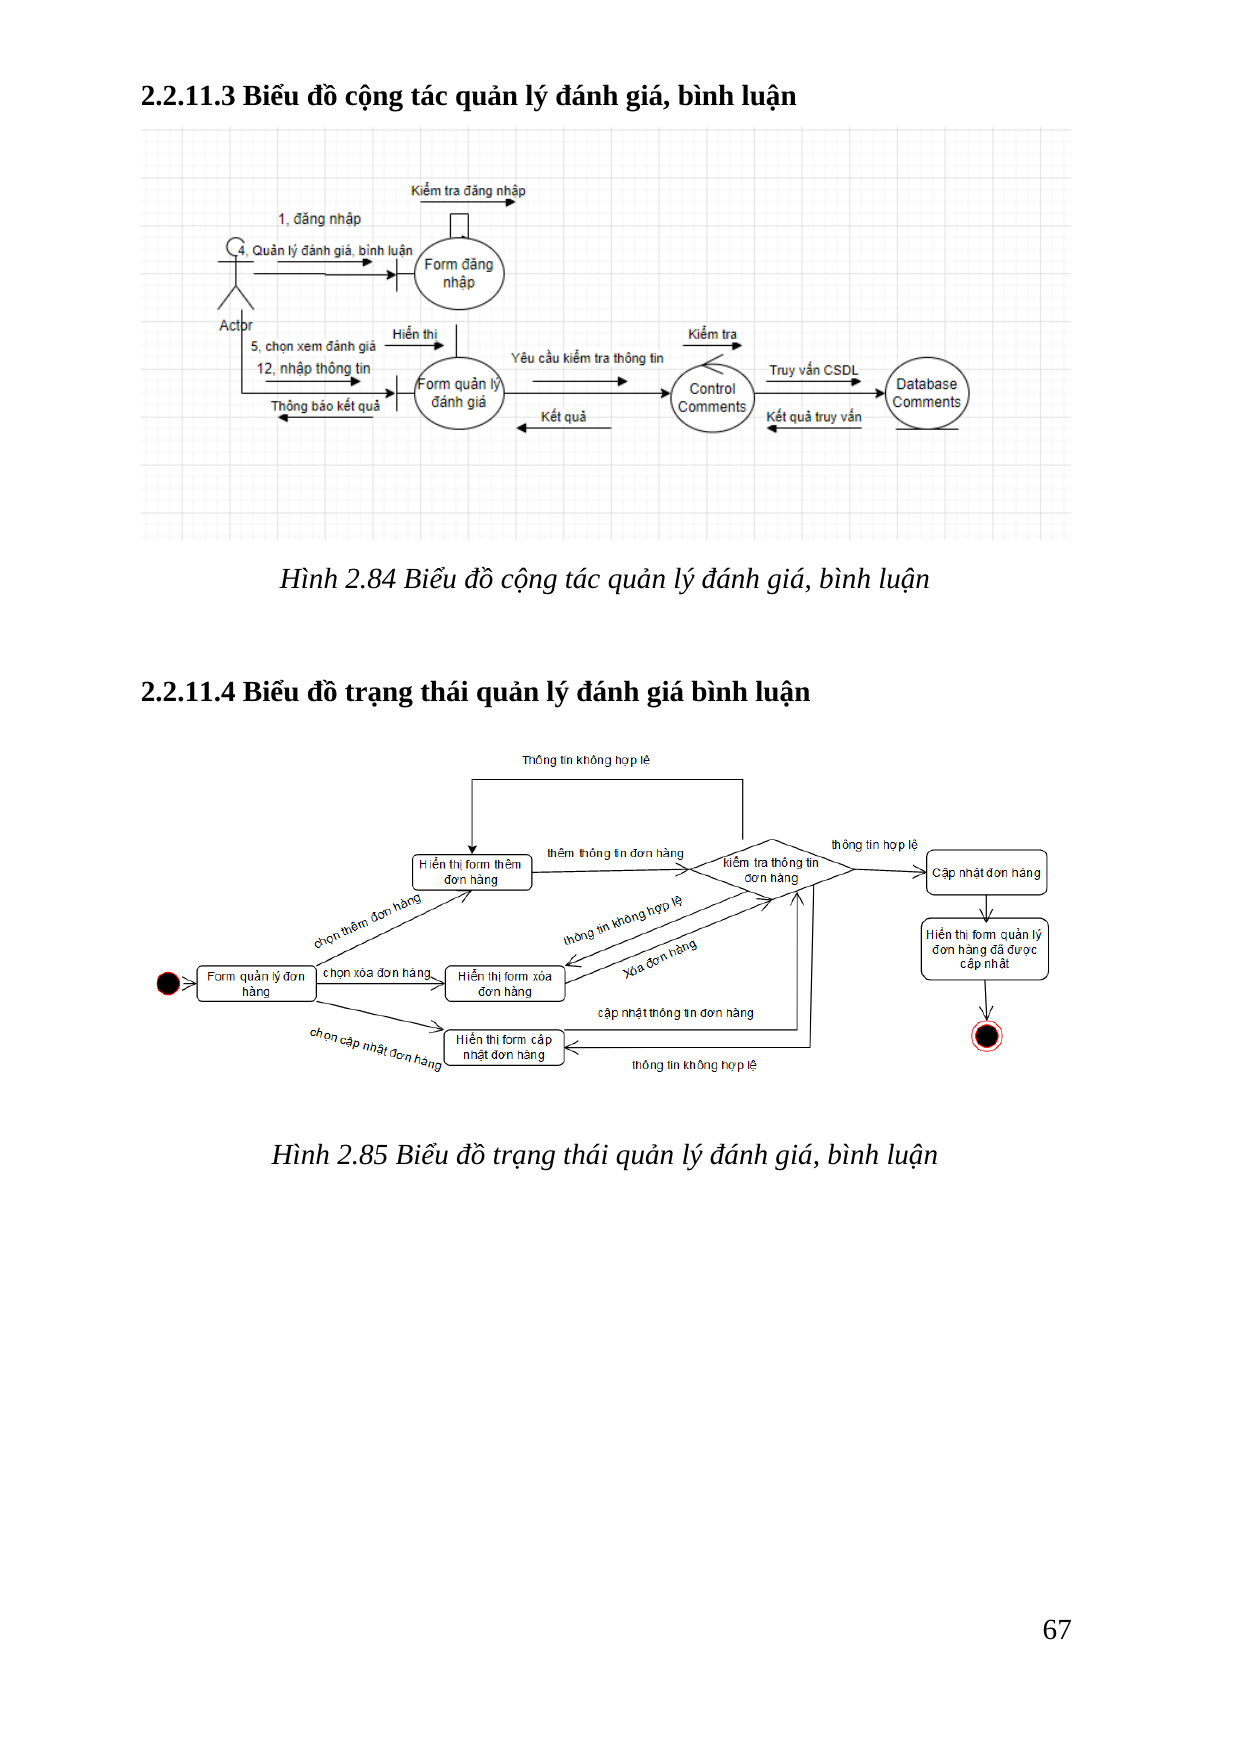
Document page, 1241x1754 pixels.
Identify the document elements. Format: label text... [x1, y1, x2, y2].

text Hình 2.84 Biểu đồ cộng tác quản lý đánh giá, bình luận [141, 562, 1071, 595]
text Hình 2.85 Biểu đồ trạng thái quản lý đánh giá, bình luận [141, 1137, 1071, 1171]
picture [140, 722, 1071, 1115]
subtitle 2.2.11.3 Biểu đồ cộng tác quản lý đánh giá, bình luận [141, 78, 1071, 112]
subtitle 2.2.11.4 Biểu đồ trạng thái quản lý đánh giá bình luận [141, 674, 1071, 707]
picture [140, 127, 1071, 540]
